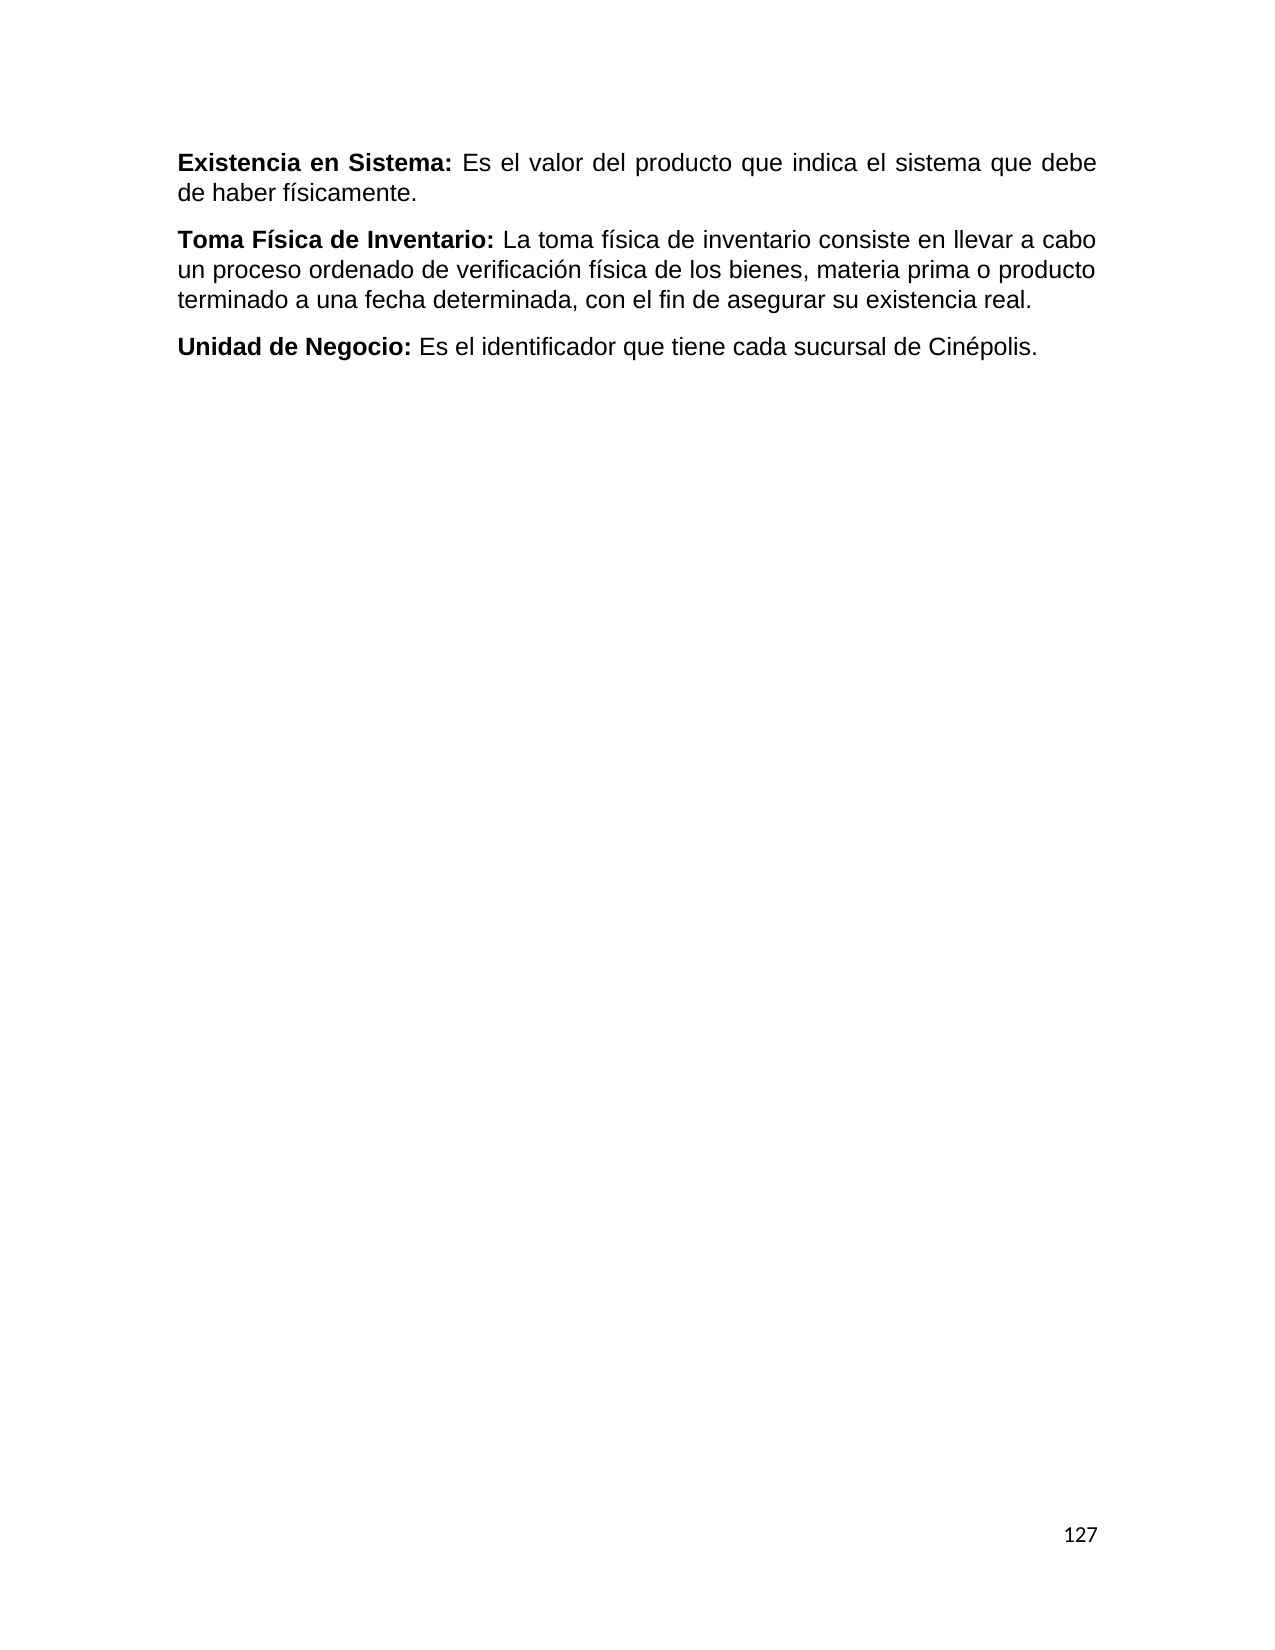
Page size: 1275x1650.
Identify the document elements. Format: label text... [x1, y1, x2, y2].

text Existencia en Sistema: Es el valor del producto que indica el sistema que debe de haber físicamente. [177, 148, 1098, 207]
text Toma Física de Inventario: La toma física de inventario consiste en llevar a cabo un proceso ordenado de verificación física de los bienes, materia prima o producto terminado a una fecha determinada, con el fin de asegurar su existencia real. [177, 224, 1098, 313]
text Unidad de Negocio: Es el identificador que tiene cada sucursal de Cinépolis. [177, 332, 1098, 360]
